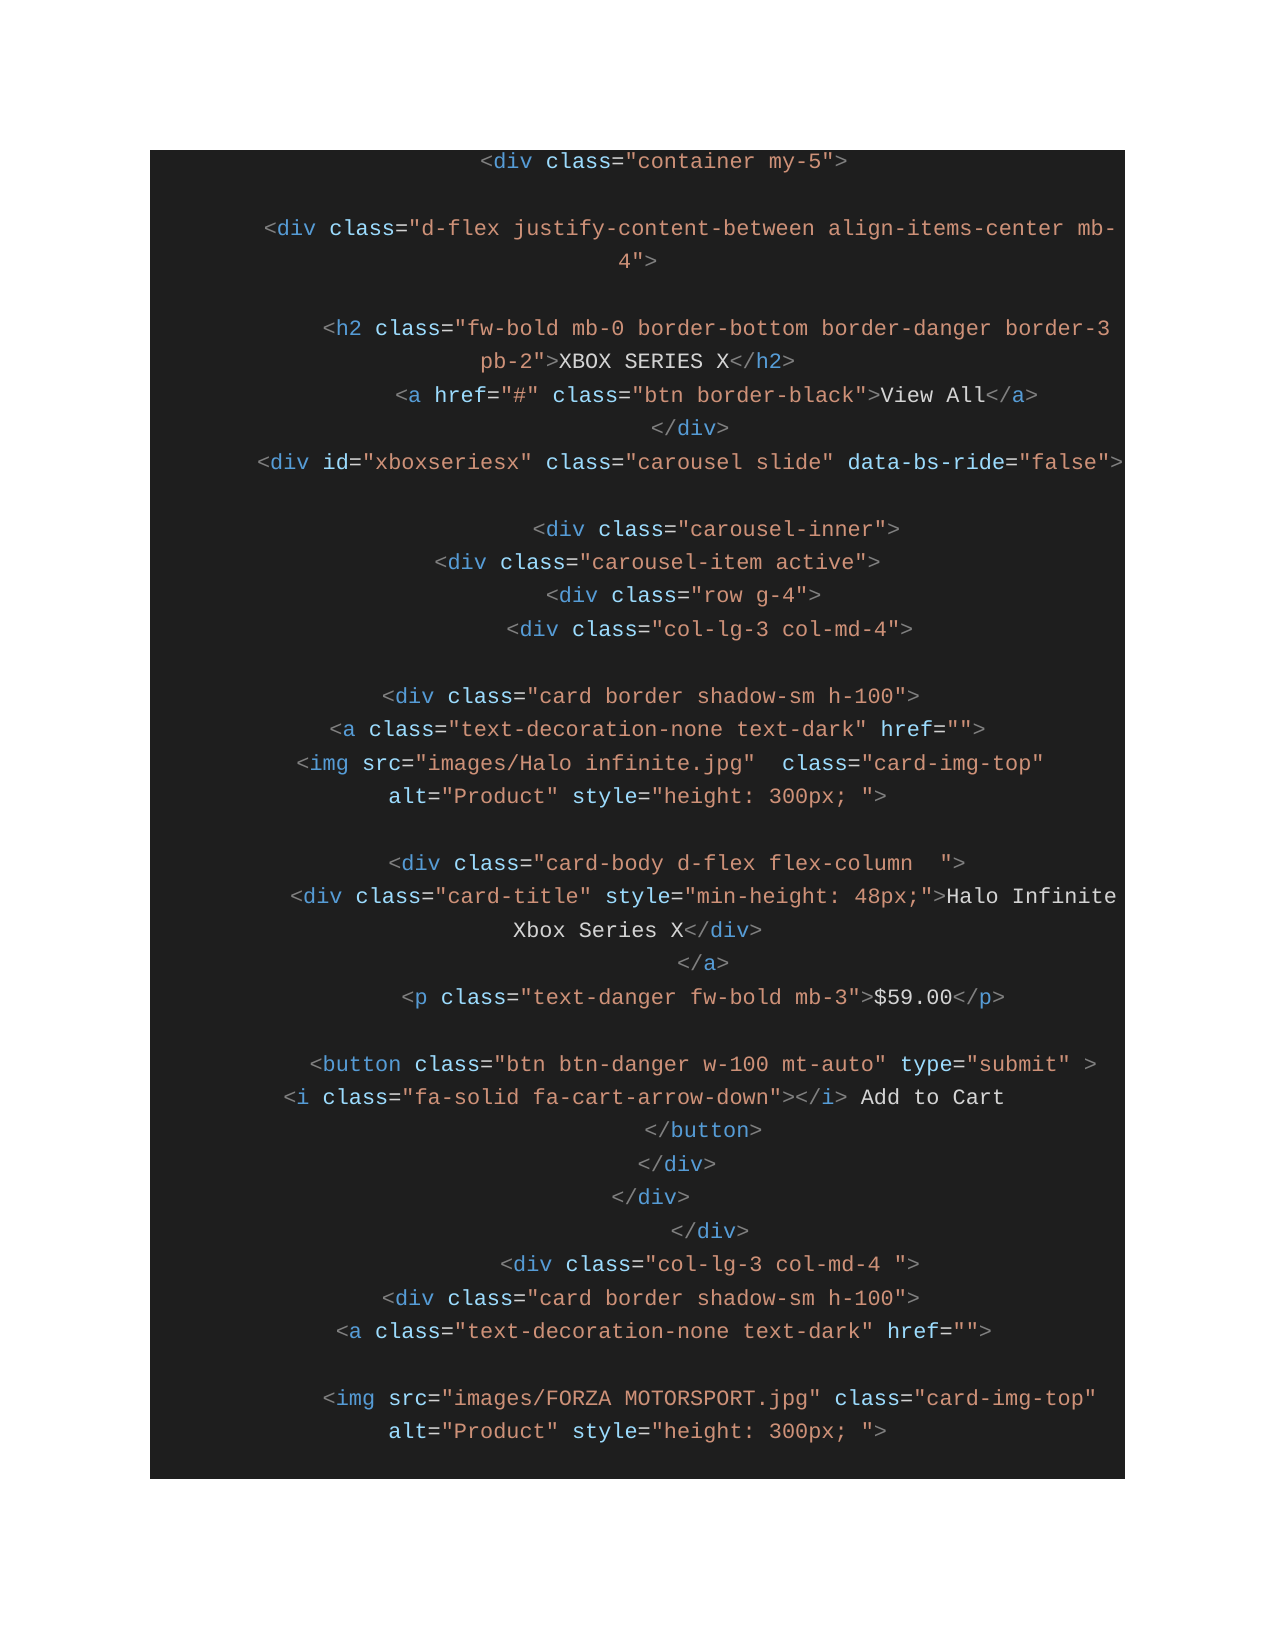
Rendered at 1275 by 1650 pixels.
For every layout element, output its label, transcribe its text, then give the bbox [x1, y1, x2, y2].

text <div id="xboxseriesx" class="carousel slide" data-bs-ride="false"> [150, 451, 1125, 476]
text <div class="carousel-inner"> [150, 518, 1125, 543]
text </button> [150, 1120, 1125, 1144]
text <h2 class="fw-bold mb-0 border-bottom border-danger border-3 pb-2">XBOX SERIES X</h2> [150, 317, 1125, 375]
text <a class="text-decoration-none text-dark" href=""> [150, 718, 1125, 743]
text <div class="col-lg-3 col-md-4"> [150, 618, 1125, 643]
text <p class="text-danger fw-bold mb-3">$59.00</p> [150, 986, 1125, 1011]
text <img src="images/Halo infinite.jpg" class="card-img-top" alt="Product" style="height: 300px; "> [150, 752, 1125, 810]
text </div> [150, 1187, 1125, 1211]
text <div class="carousel-item active"> [150, 551, 1125, 576]
text <div class="col-lg-3 col-md-4 "> [150, 1253, 1125, 1278]
text <i class="fa-solid fa-cart-arrow-down"></i> Add to Cart [150, 1086, 1125, 1111]
text </div> [150, 1153, 1125, 1178]
text <div class="row g-4"> [150, 585, 1125, 609]
text <div class="card-body d-flex flex-column "> [150, 852, 1125, 877]
text <img src="images/FORZA MOTORSPORT.jpg" class="card-img-top" alt="Product" style="height: 300px; "> [150, 1387, 1125, 1445]
text <button class="btn btn-danger w-100 mt-auto" type="submit" > [150, 1053, 1125, 1078]
text <div class="card border shadow-sm h-100"> [150, 685, 1125, 710]
text <div class="d-flex justify-content-between align-items-center mb-4"> [150, 217, 1125, 275]
text <div class="container my-5"> [150, 150, 1125, 175]
text </div> [150, 1220, 1125, 1245]
text </a> [150, 952, 1125, 977]
text <a class="text-decoration-none text-dark" href=""> [150, 1320, 1125, 1345]
text </div> [150, 417, 1125, 442]
text <div class="card-title" style="min-height: 48px;">Halo Infinite Xbox Series X</div> [150, 886, 1125, 944]
text <a href="#" class="btn border-black">View All</a> [150, 384, 1125, 409]
text <div class="card border shadow-sm h-100"> [150, 1287, 1125, 1312]
